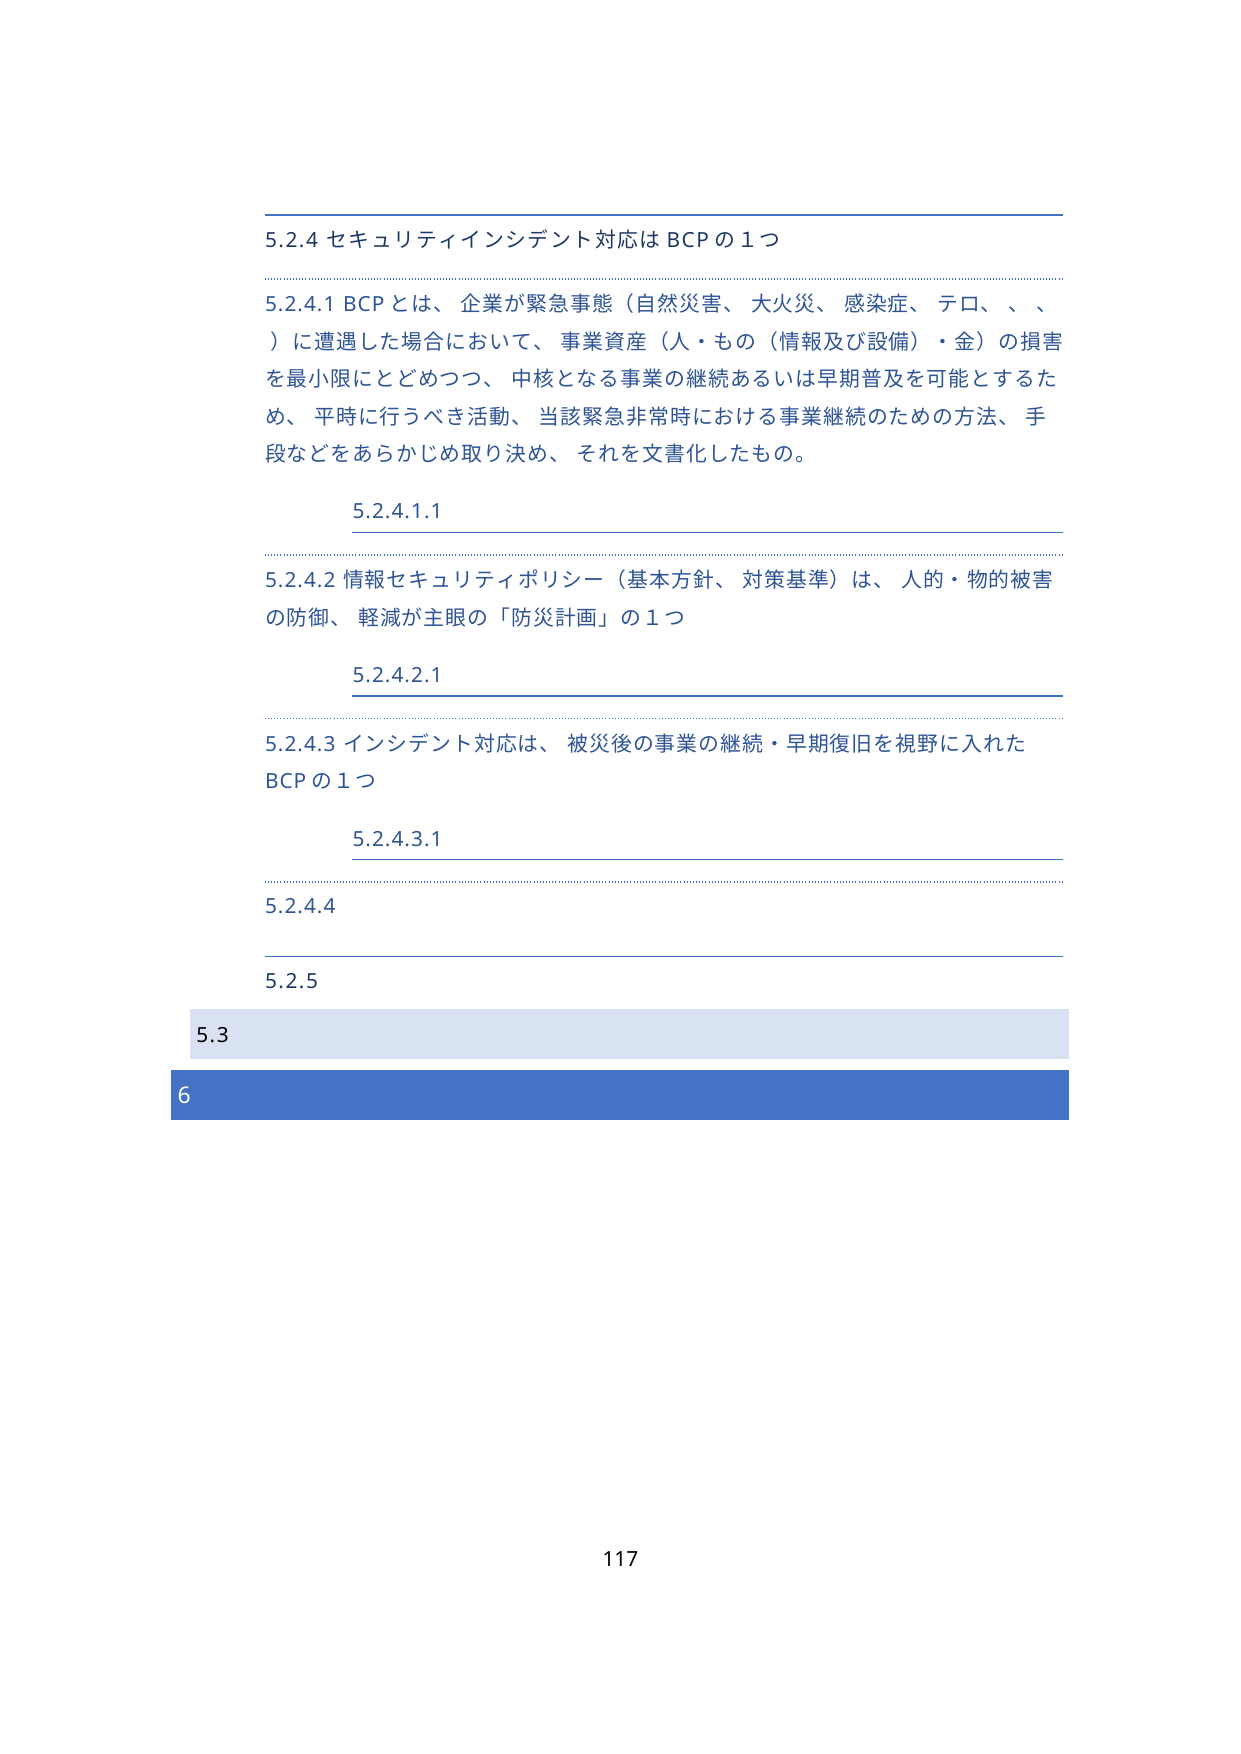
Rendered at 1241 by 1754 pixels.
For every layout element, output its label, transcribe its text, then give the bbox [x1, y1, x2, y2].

text BCPとは、 企業が緊急事態（自然災害、 大火災、 感染症、 テロ、 、 、 ）に遭遇した場合において、 事業資産（人・もの（情報及び設備）・金）の損害を最小限にとどめつつ、 中核となる事業の継続あるいは早期普及を可能とするため、 平時に行うべき活動、 当該緊急非常時における事業継続のための方法、 手段などをあらかじめ取り決め、 それを文書化したもの。 [265, 278, 1063, 471]
text セキュリティインシデント対応はBCPの１つ [265, 216, 1063, 257]
text インシデント対応は、 被災後の事業の継続・早期復旧を視野に入れたBCPの１つ [265, 718, 1063, 798]
text 情報セキュリティポリシー（基本方針、 対策基準）は、 人的・物的被害の防御、 軽減が主眼の「防災計画」の１つ [265, 554, 1063, 635]
